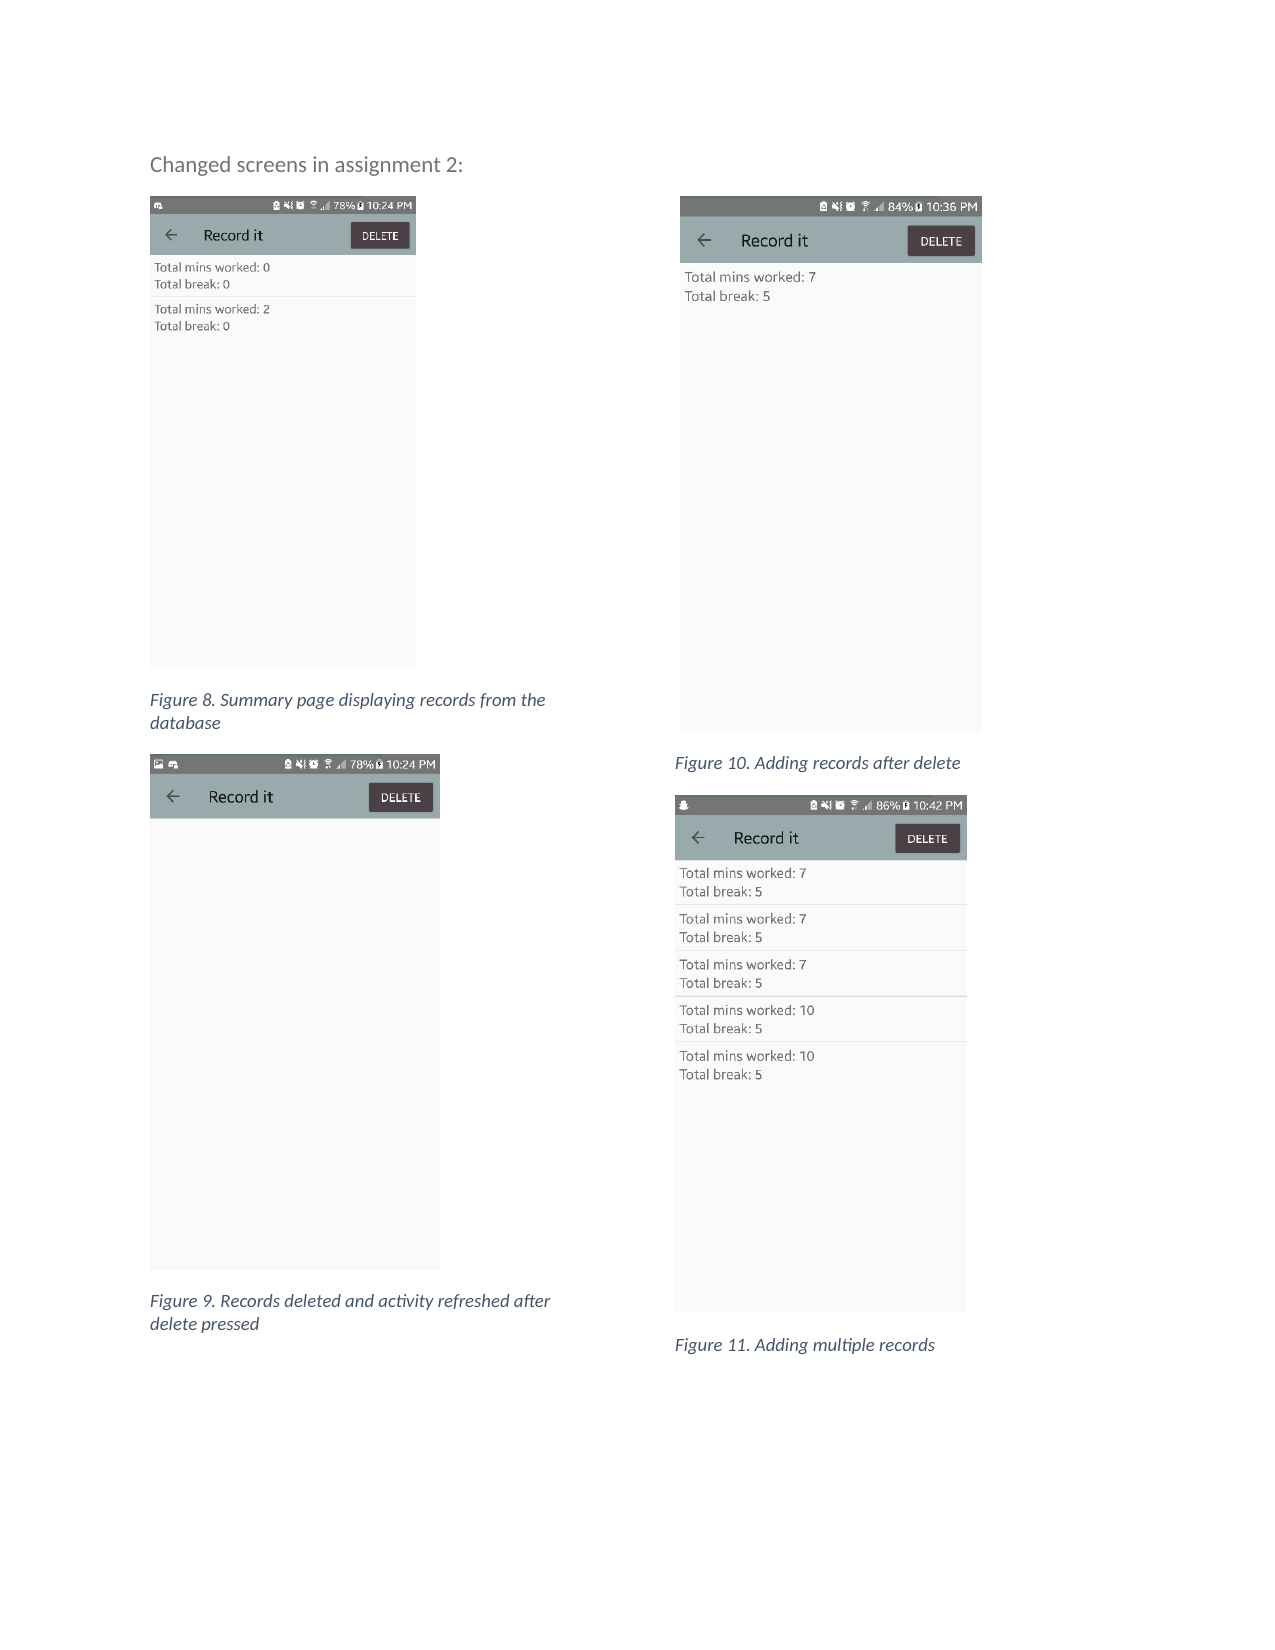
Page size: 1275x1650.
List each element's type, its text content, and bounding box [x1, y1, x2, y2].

picture [150, 196, 416, 669]
picture [150, 754, 440, 1270]
picture [675, 795, 967, 1313]
picture [680, 196, 982, 733]
text Changed screens in assignment 2: [150, 150, 1125, 178]
